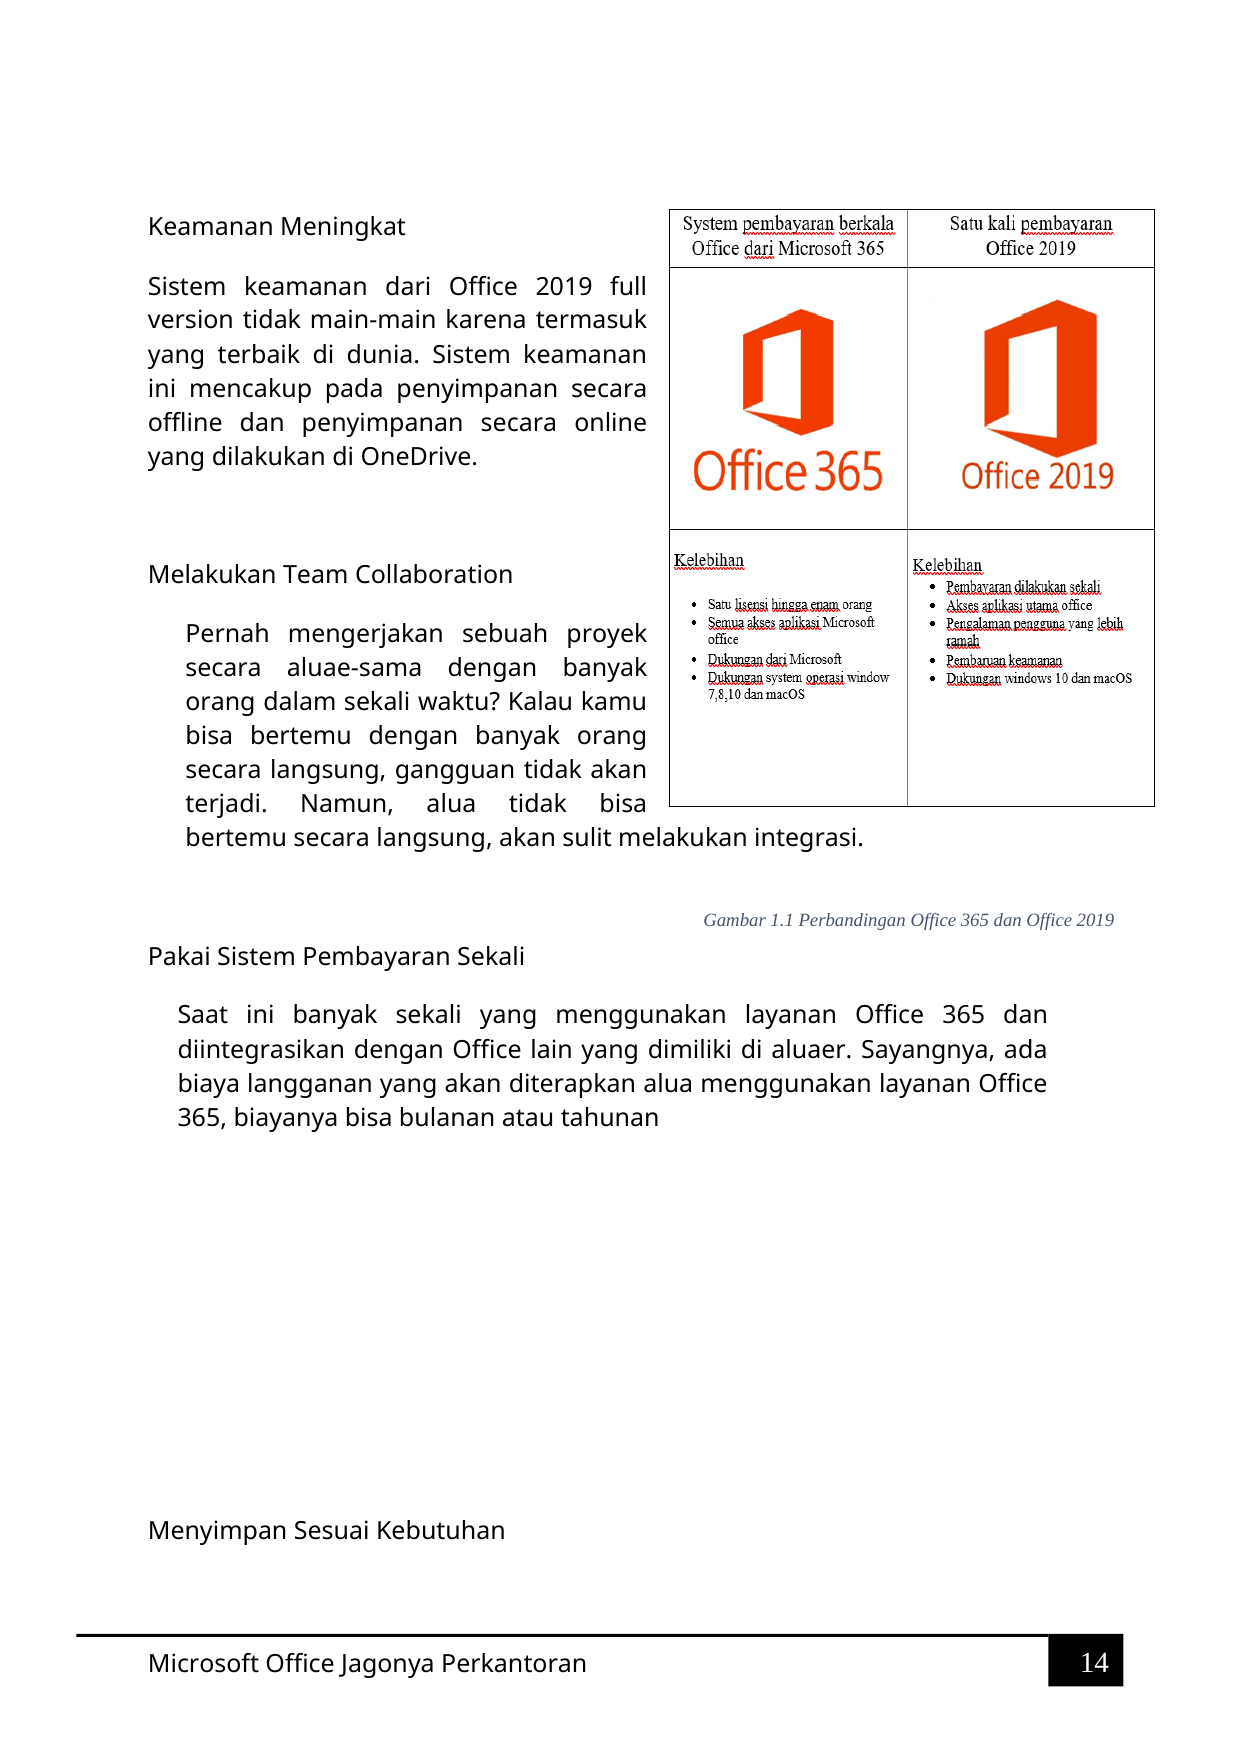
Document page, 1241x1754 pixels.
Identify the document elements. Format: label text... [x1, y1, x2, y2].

text Saat ini banyak sekali yang menggunakan layanan Office 365 dan diintegrasikan dengan Office lain yang dimiliki di aluaer. Sayangnya, ada biaya langganan yang akan diterapkan alua menggunakan layanan Office 365, biayanya bisa bulanan atau tahunan [177, 997, 1048, 1133]
text Menyimpan Sesuai Kebutuhan [148, 1513, 1048, 1547]
text Keamanan Meningkat [148, 209, 666, 243]
picture [666, 205, 1156, 811]
text Pernah mengerjakan sebuah proyek secara aluae-sama dengan banyak orang dalam sekali waktu? Kalau kamu bisa bertemu dengan banyak orang secara langsung, gangguan tidak akan terjadi. Namun, alua tidak bisa bertemu secara langsung, akan sulit melakukan integrasi. [185, 616, 1048, 854]
text Sistem keamanan dari Office 2019 full version tidak main-main karena termasuk yang terbaik di dunia. Sistem keamanan ini mencakup pada penyimpanan secara offline dan penyimpanan secara online yang dilakukan di OneDrive. [148, 268, 666, 472]
text Pakai Sistem Pembayaran Sekali [148, 938, 1048, 972]
text Melakukan Team Collaboration [148, 557, 666, 591]
